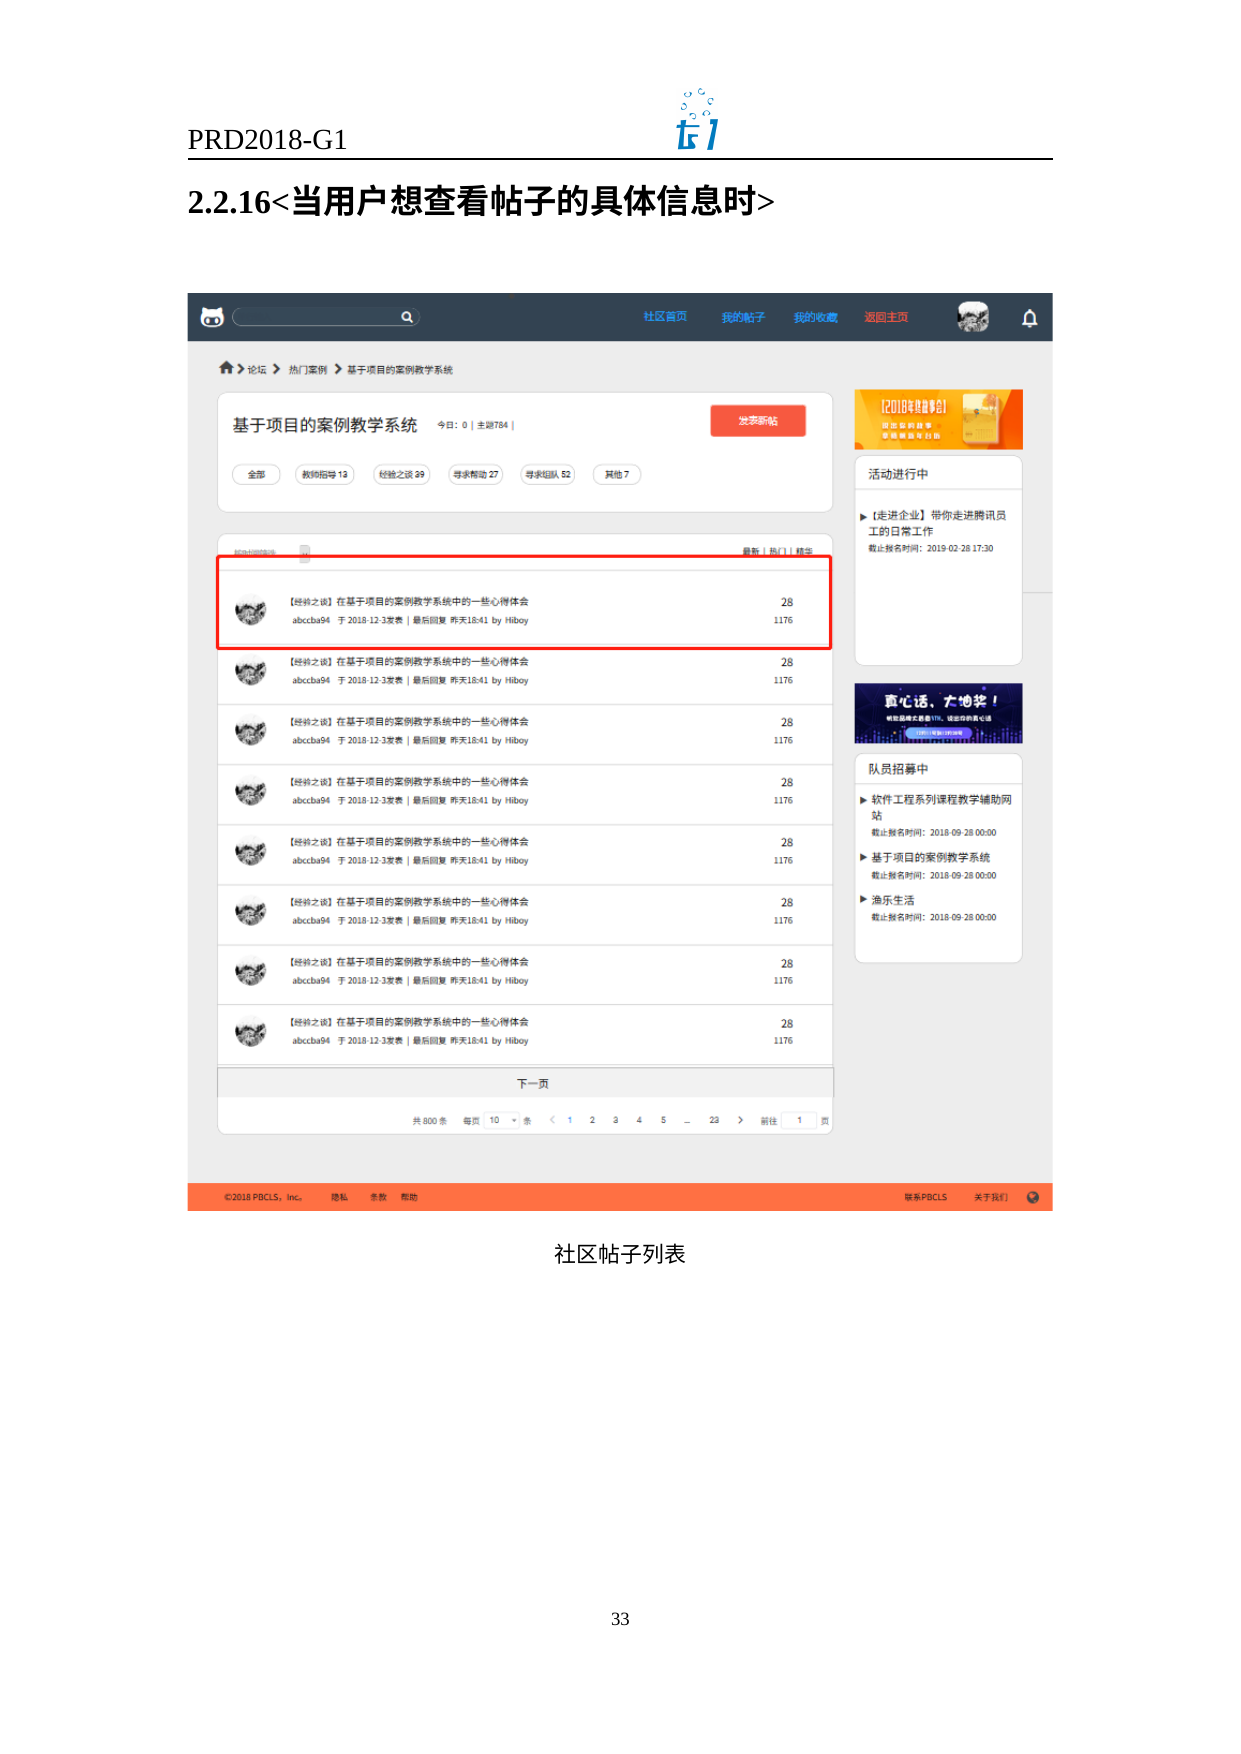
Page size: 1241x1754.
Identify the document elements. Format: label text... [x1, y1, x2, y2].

picture [187, 293, 1053, 1211]
text 社区帖子列表 [187, 1236, 1053, 1269]
subtitle 2.2.16<当用户想查看帖子的具体信息时> [187, 167, 1053, 232]
picture [676, 88, 719, 150]
